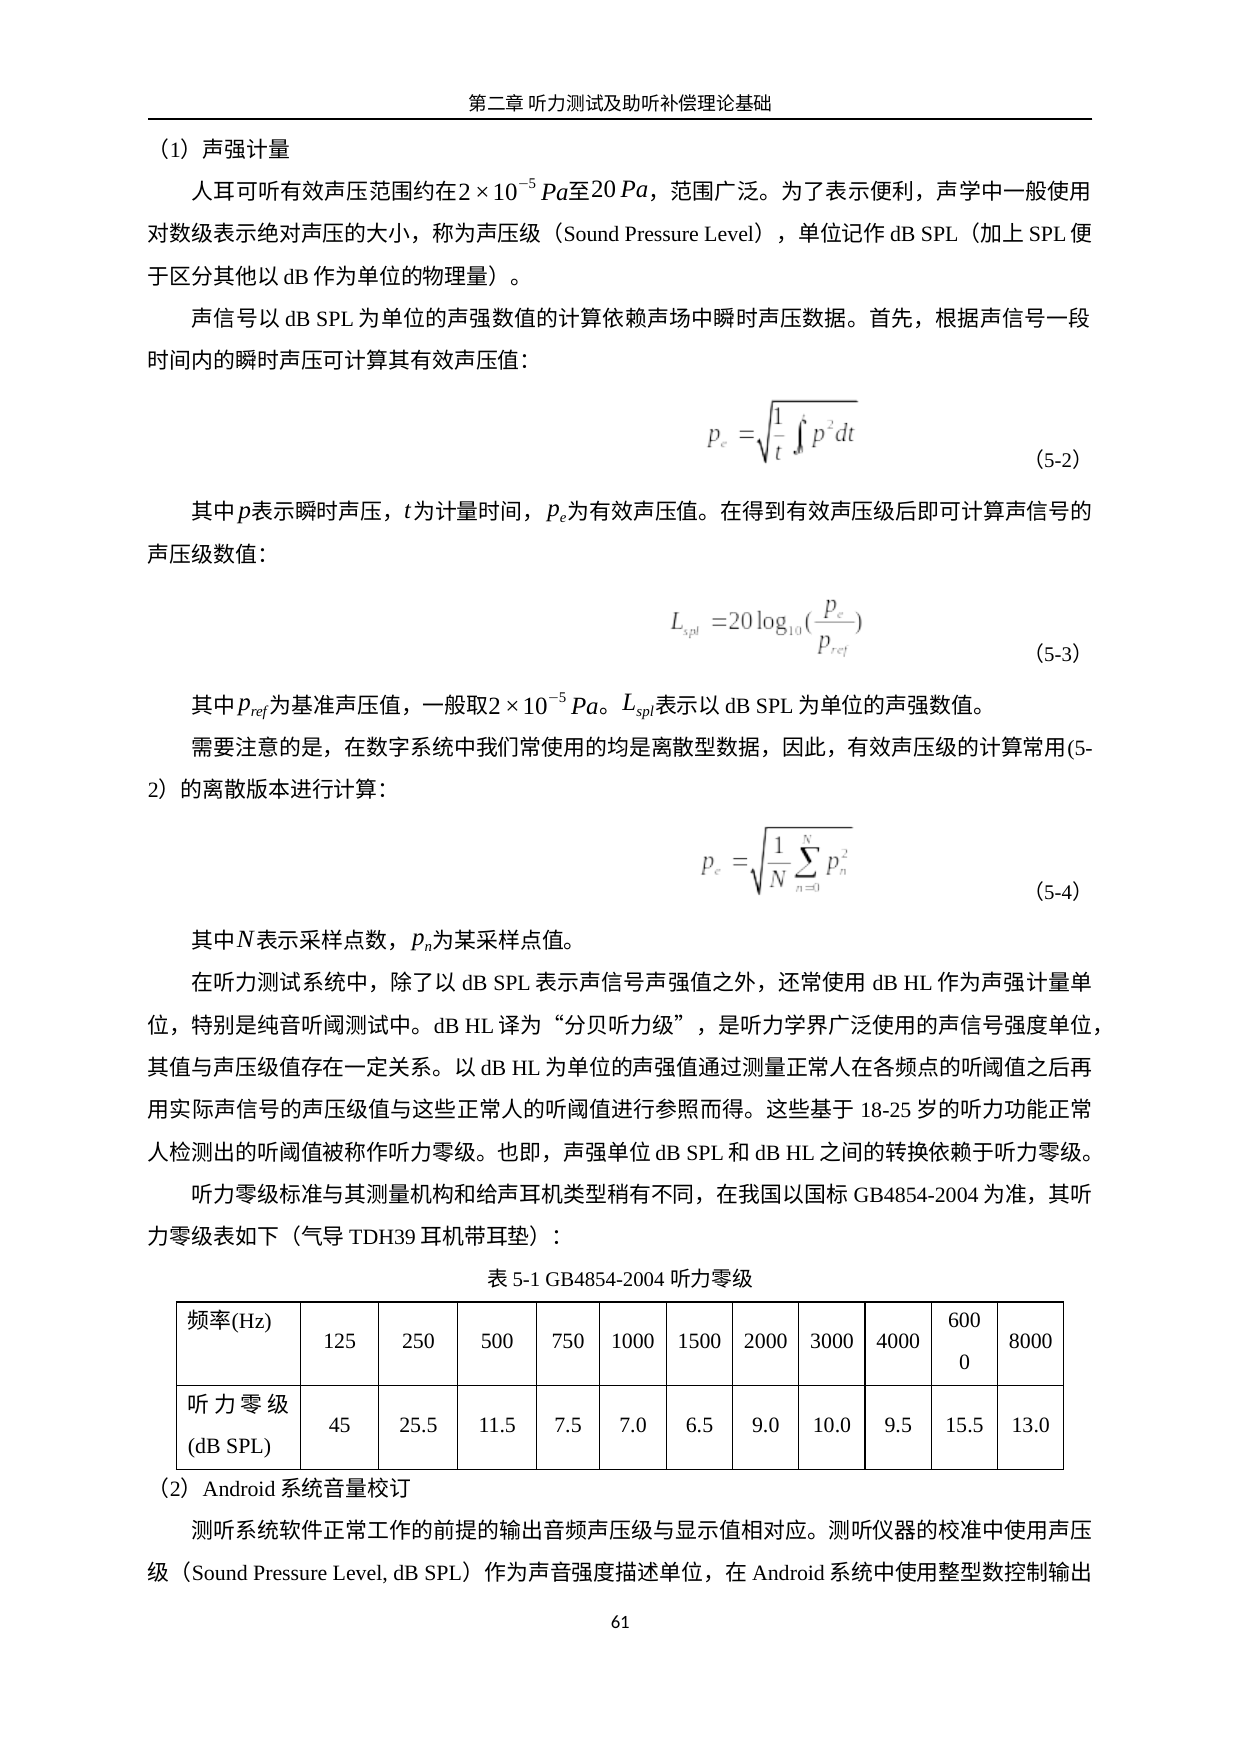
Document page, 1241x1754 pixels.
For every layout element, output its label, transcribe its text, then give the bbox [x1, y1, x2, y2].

table_cell 听力零级(dB SPL) [177, 1386, 300, 1469]
table_header 8000 [998, 1303, 1063, 1385]
table_header 2000 [733, 1303, 798, 1385]
table_header 1000 [600, 1303, 666, 1385]
table_header 3000 [799, 1303, 864, 1385]
table_cell 6.5 [667, 1386, 732, 1469]
table_cell 45 [301, 1386, 378, 1469]
table_header 250 [379, 1303, 457, 1385]
table_cell 15.5 [932, 1386, 997, 1469]
text 其中为基准声压值，一般取。表示以dB SPL为单位的声强数值。 [148, 687, 1092, 721]
text 人耳可听有效声压范围约在至，范围广泛。为了表示便利，声学中一般使用对数级表示绝对声压的大小，称为声压级（Sound Pressure Level），单位记作dB SPL（加上SPL便于区分其他以dB作为单位的物理量）。 [148, 173, 1092, 292]
table_header 500 [458, 1303, 536, 1385]
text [148, 1512, 1092, 1588]
table_header 6000 [932, 1303, 997, 1385]
text 表5-1 GB4854-2004 听力零级 [148, 1260, 1092, 1294]
text （5-4） [148, 813, 1092, 915]
table_header 频率(Hz) [177, 1303, 300, 1385]
table_cell 9.0 [733, 1386, 798, 1469]
table_cell 10.0 [799, 1386, 864, 1469]
table_header 750 [537, 1303, 599, 1385]
table_cell 25.5 [379, 1386, 457, 1469]
table_cell 11.5 [458, 1386, 536, 1469]
table_cell 13.0 [998, 1386, 1063, 1469]
text （5-3） [148, 577, 1092, 679]
text 其中表示瞬时声压，为计量时间，为有效声压值。在得到有效声压级后即可计算声信号的声压级数值： [148, 493, 1092, 569]
table_header 125 [301, 1303, 378, 1385]
text 听力零级标准与其测量机构和给声耳机类型稍有不同，在我国以国标GB4854-2004为准，其听力零级表如下（气导TDH39耳机带耳垫）： [148, 1176, 1092, 1252]
text 声信号以dB SPL为单位的声强数值的计算依赖声场中瞬时声压数据。首先，根据声信号一段时间内的瞬时声压可计算其有效声压值： [148, 299, 1092, 376]
text 其中表示采样点数，为某采样点值。 [148, 922, 1092, 956]
table_cell 9.5 [866, 1386, 931, 1469]
table_header 4000 [866, 1303, 931, 1385]
text （1）声强计量 [148, 131, 1092, 165]
text 需要注意的是，在数字系统中我们常使用的均是离散型数据，因此，有效声压级的计算常用(5-2）的离散版本进行计算： [148, 729, 1092, 805]
text （5-2） [148, 384, 1092, 486]
text 在听力测试系统中，除了以dB SPL表示声信号声强值之外，还常使用dB HL作为声强计量单位，特别是纯音听阈测试中。dB HL译为“分贝听力级”，是听力学界广泛使用的声信号强度单位，其值与声压级值存在一定关系。以dB HL为单位的声强值通过测量正常人在各频点的听阈值之后再用实际声信号的声压级值与这些正常人的听阈值进行参照而得。这些基于18-25岁的听力功能正常人检测出的听阈值被称作听力零级。也即，声强单位dB SPL 和dB HL之间的转换依赖于听力零级。 [148, 964, 1092, 1168]
table_cell 7.0 [600, 1386, 666, 1469]
table_cell 7.5 [537, 1386, 599, 1469]
table_header 1500 [667, 1303, 732, 1385]
text （2）Android系统音量校订 [148, 1470, 1092, 1504]
